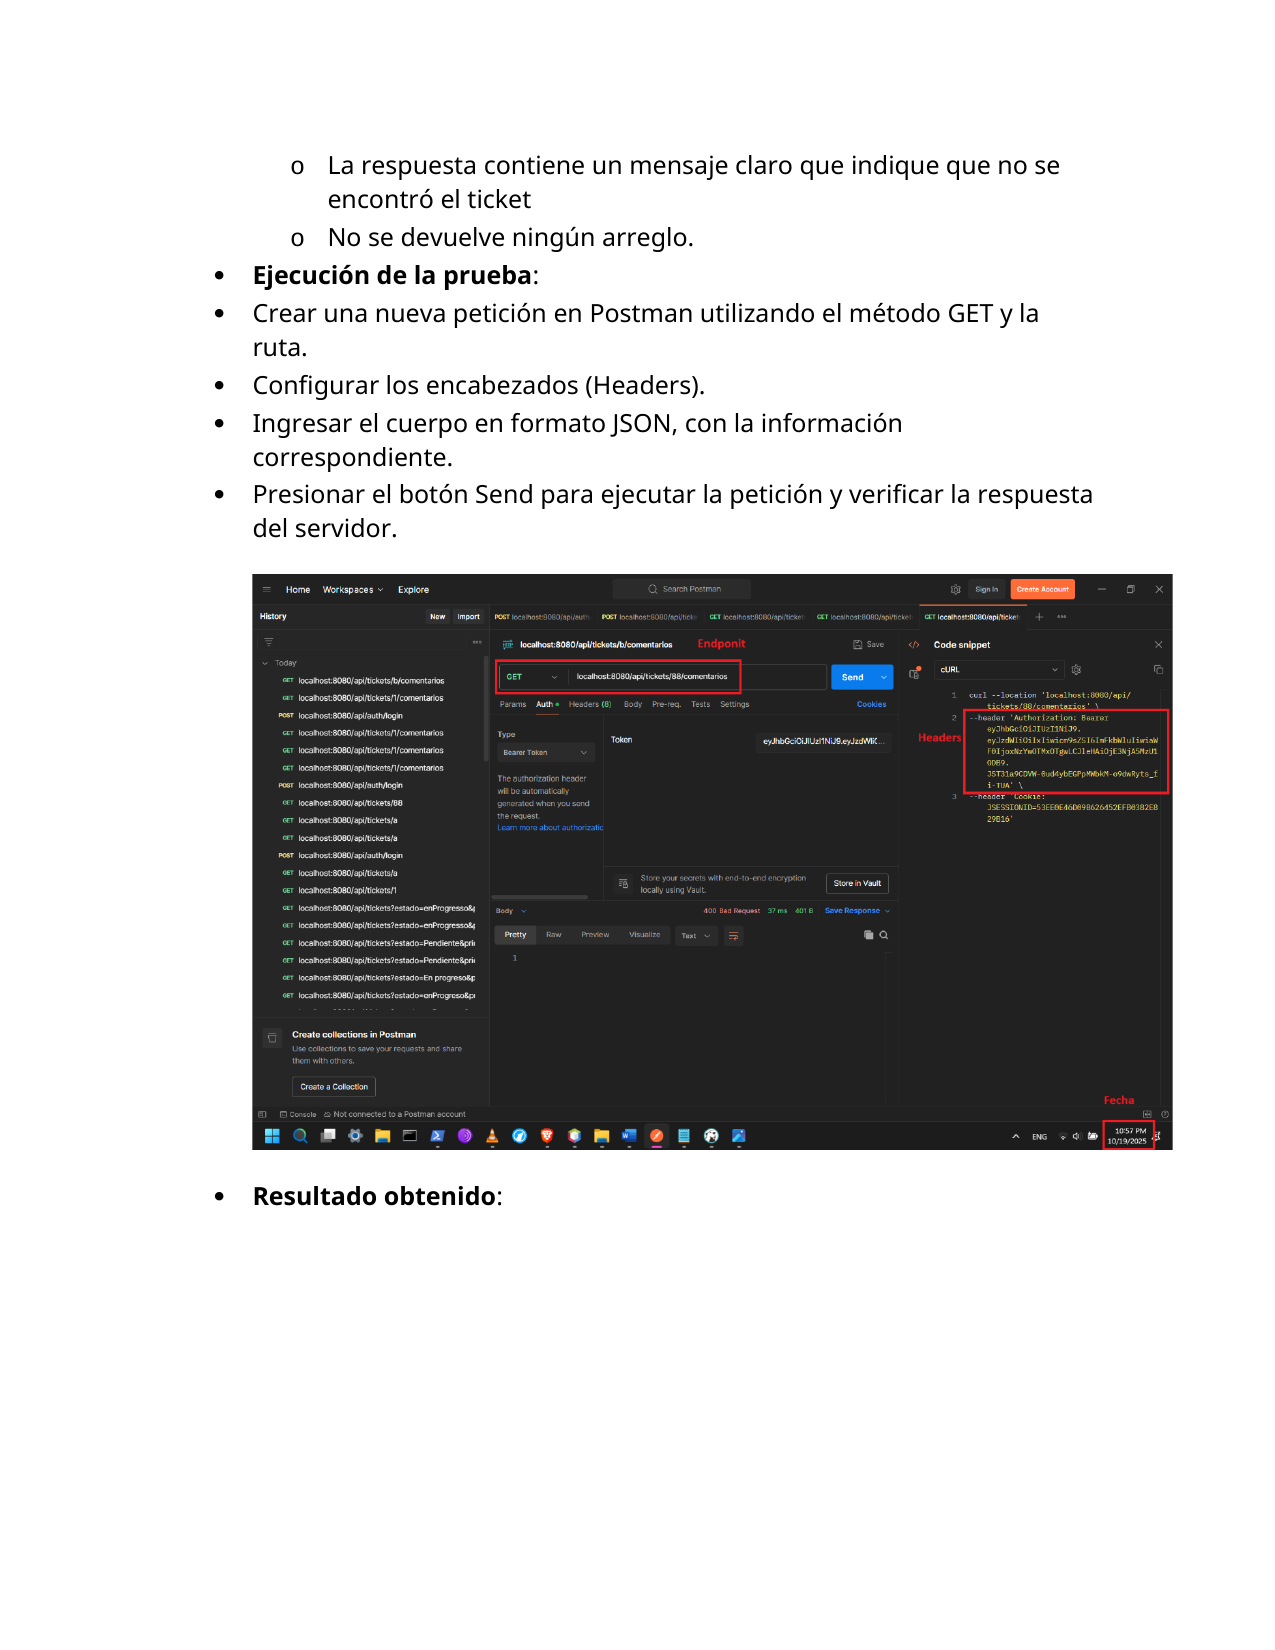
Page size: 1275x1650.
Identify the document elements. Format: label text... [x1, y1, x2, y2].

list Ejecución de la prueba: [215, 258, 1098, 292]
list Crear una nueva petición en Postman utilizando el método GET y la ruta. [215, 296, 1098, 364]
list No se devuelve ningún arreglo. [290, 220, 1098, 254]
list Resultado obtenido: [215, 1179, 1098, 1213]
picture [252, 574, 1173, 1150]
list Ingresar el cuerpo en formato JSON, con la información correspondiente. [215, 405, 1098, 473]
list Configurar los encabezados (Headers). [215, 367, 1098, 401]
list La respuesta contiene un mensaje claro que indique que no se encontró el ticket [290, 148, 1098, 216]
list Presionar el botón Send para ejecutar la petición y verificar la respuesta del servidor. [215, 477, 1098, 545]
